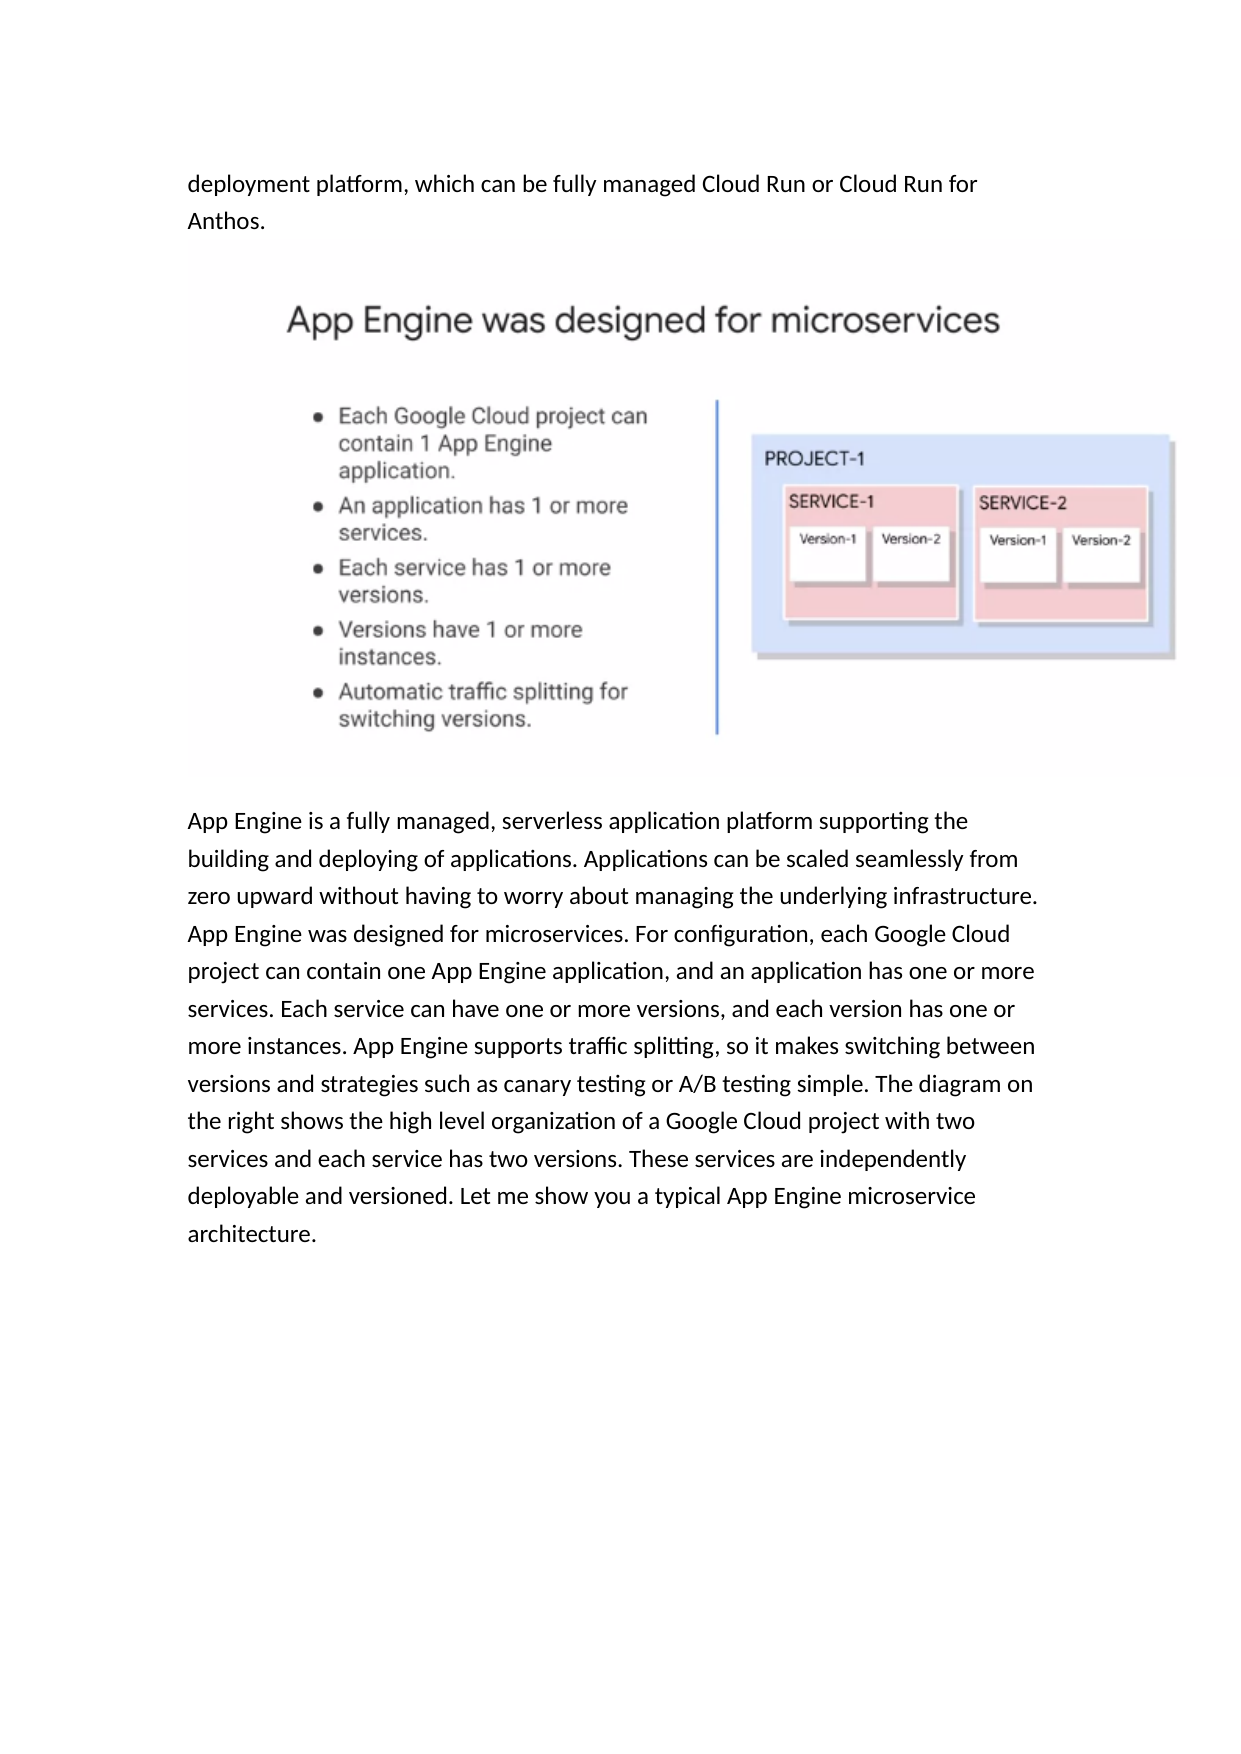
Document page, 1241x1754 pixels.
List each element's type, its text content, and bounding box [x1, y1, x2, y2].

text App Engine is a fully managed, serverless application platform supporting the building and deploying of applications. Applications can be scaled seamlessly from zero upward without having to worry about managing the underlying infrastructure. App Engine was designed for microservices. For configuration, each Google Cloud project can contain one App Engine application, and an application has one or more services. Each service can have one or more versions, and each version has one or more instances. App Engine supports traffic splitting, so it makes switching between versions and strategies such as canary testing or A/B testing simple. The diagram on the right shows the high level organization of a Google Cloud project with two services and each service has two versions. These services are independently deployable and versioned. Let me show you a typical App Engine microservice architecture. [187, 802, 1053, 1252]
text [187, 164, 1053, 239]
picture [187, 239, 1241, 777]
